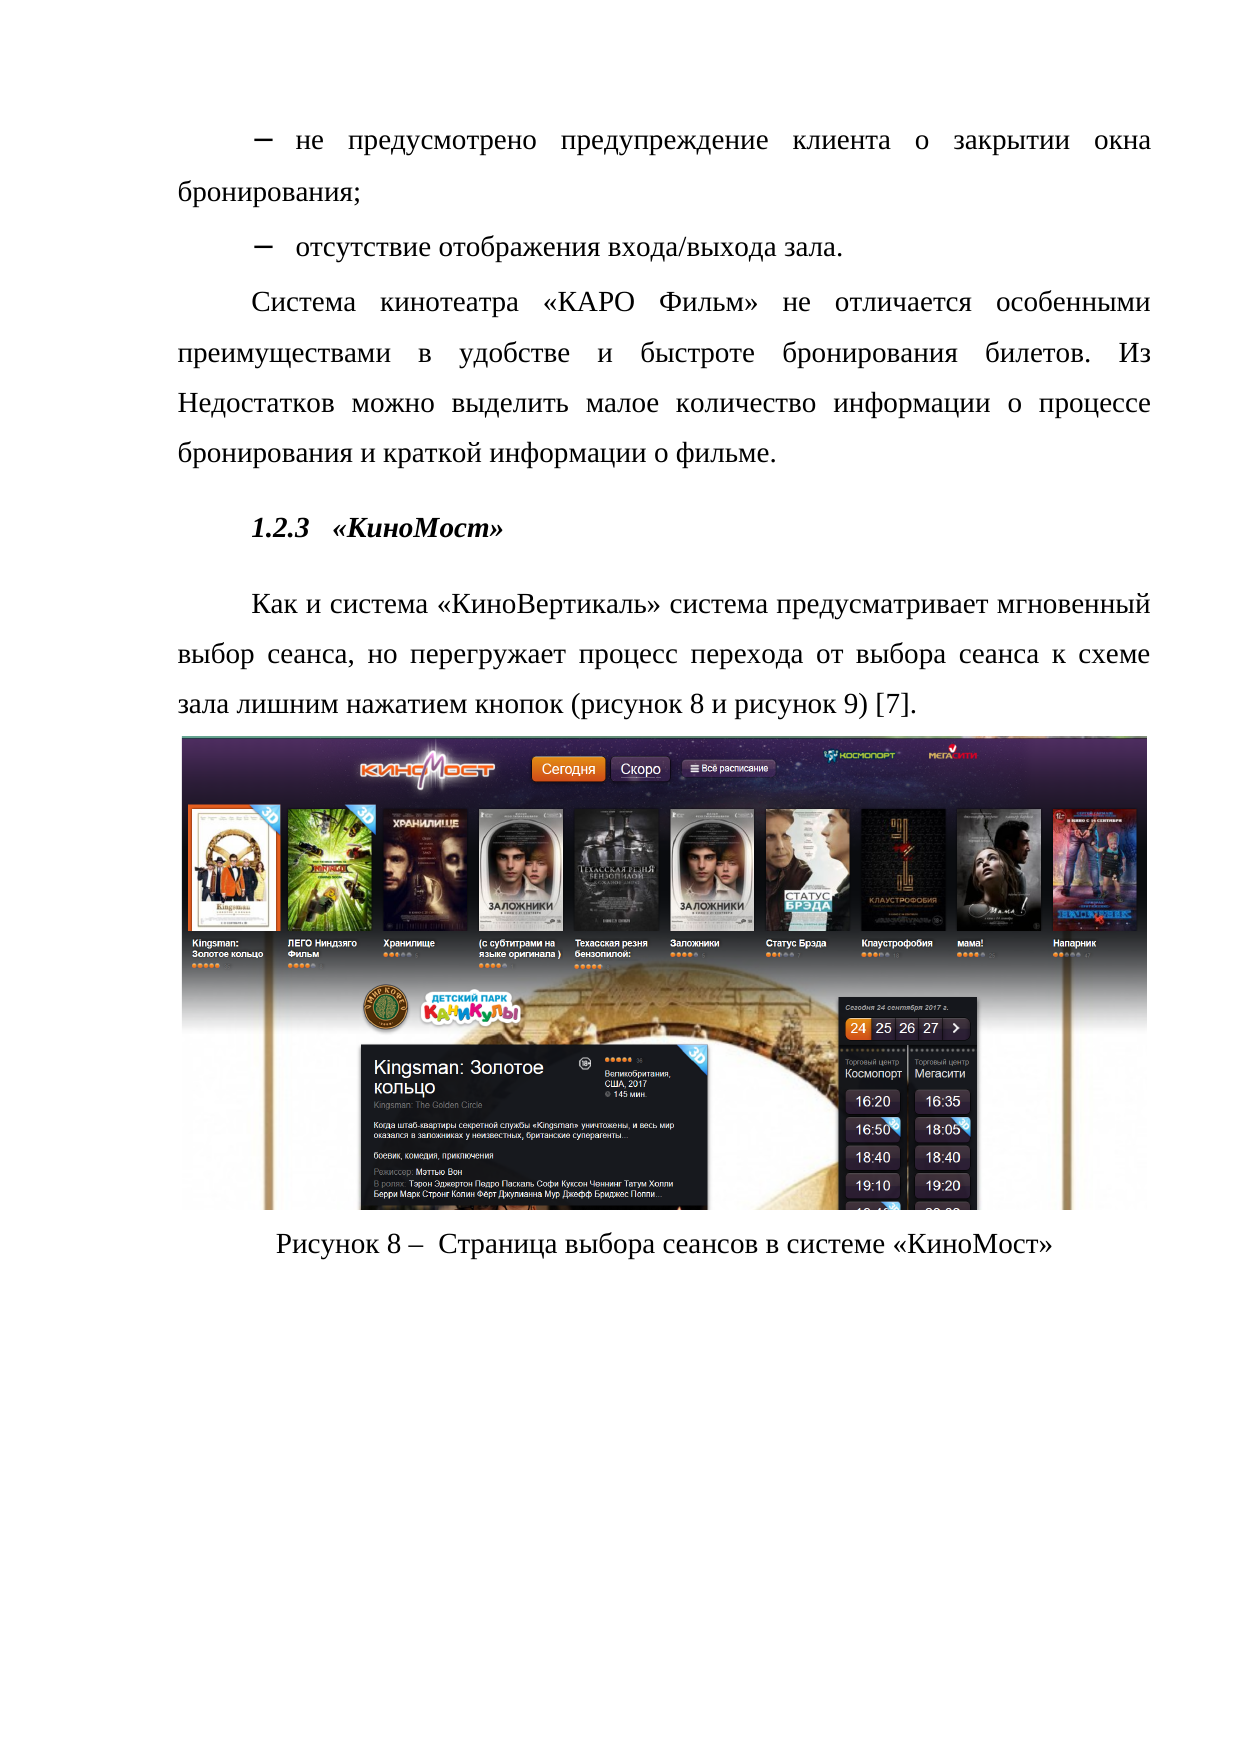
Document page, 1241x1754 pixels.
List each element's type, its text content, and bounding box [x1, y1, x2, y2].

text отсутствие отображения входа/выхода зала. [177, 225, 1152, 264]
picture [181, 736, 1147, 1210]
text Система кинотеатра «КАРО Фильм» не отличается особенными преимуществами в удобстве и быстроте бронирования билетов. Из Недостатков можно выделить малое количество информации о процессе бронирования и краткой информации о фильме. [177, 284, 1152, 469]
text Как и система «КиноВертикаль» система предусматривает мгновенный выбор сеанса, но перегружает процесс перехода от выбора сеанса к схеме зала лишним нажатием кнопок (рисунок 8 и рисунок 9) [7]. [177, 586, 1152, 720]
text «КиноМост» [251, 511, 1152, 544]
text не предусмотрено предупреждение клиента о закрытии окна бронирования; [177, 118, 1152, 208]
text Страница выбора сеансов в системе «КиноМост» [177, 1226, 1152, 1259]
